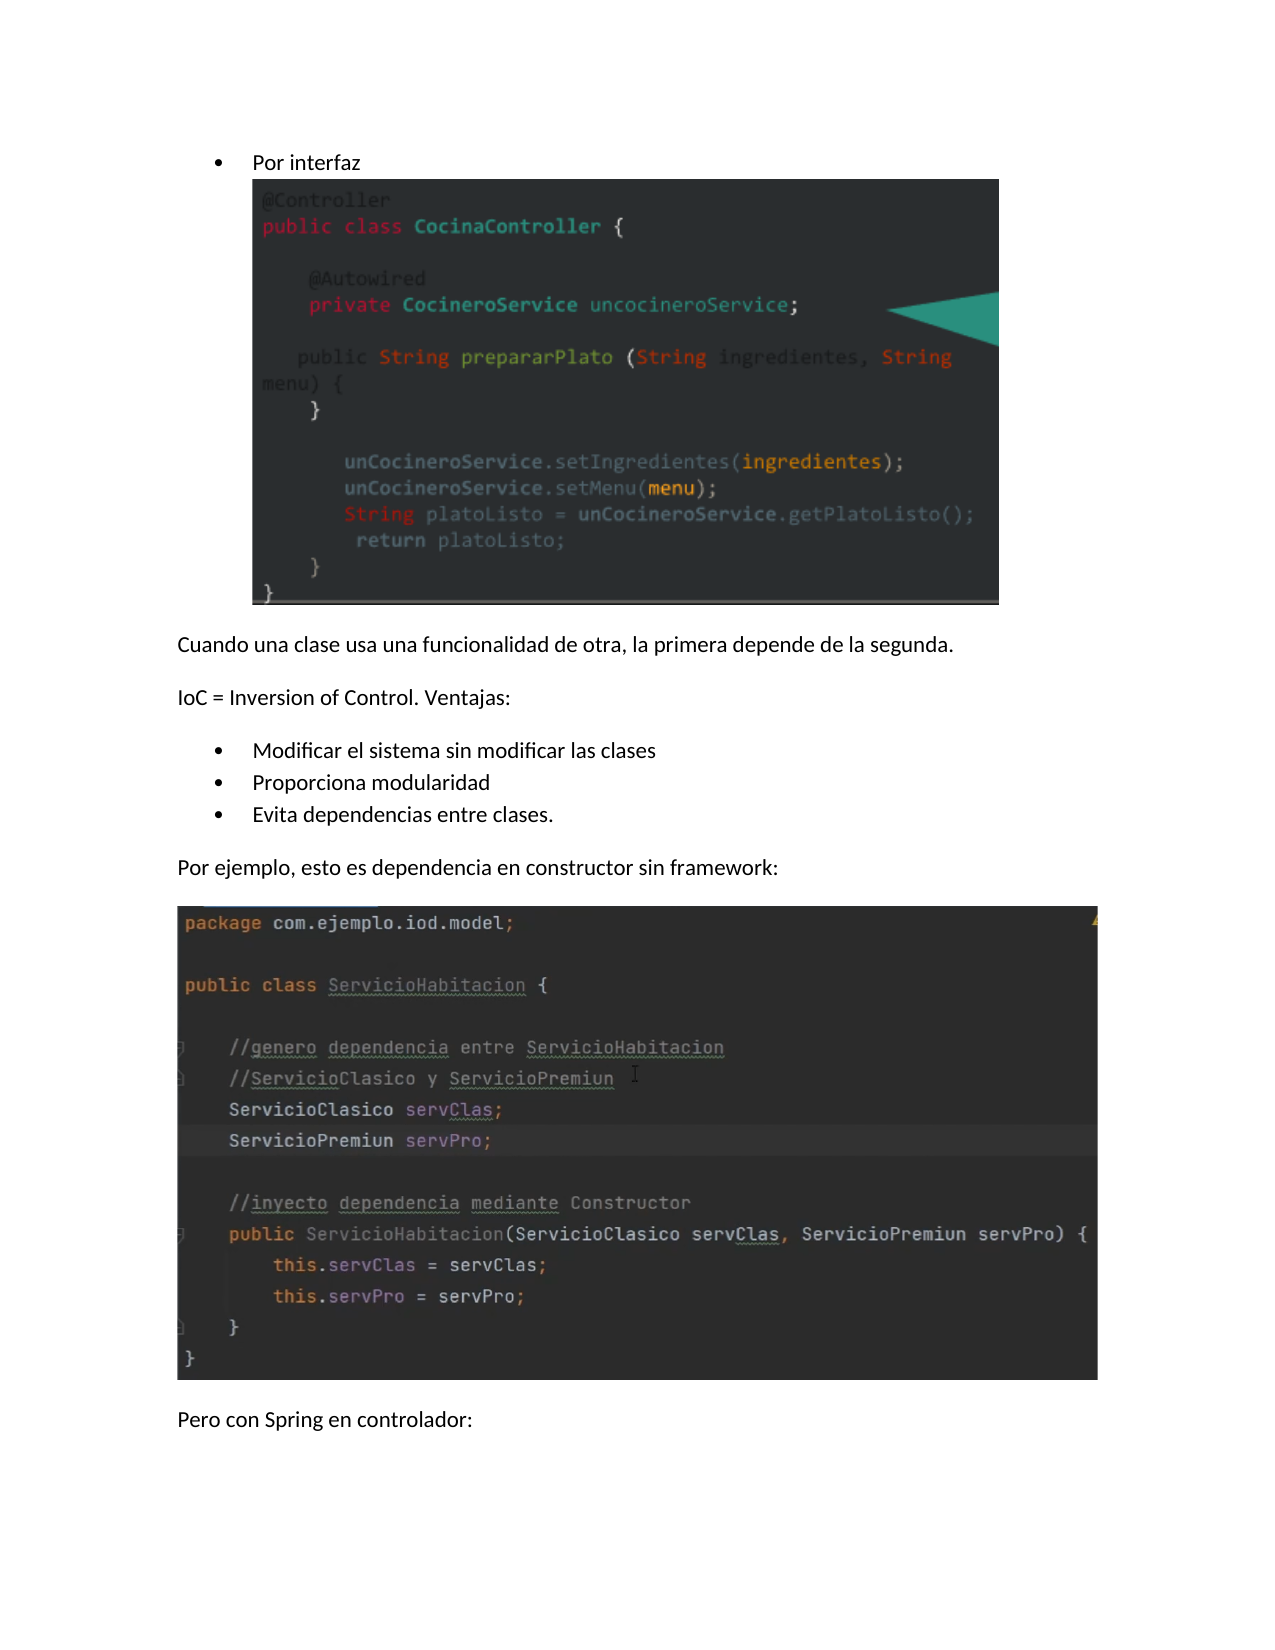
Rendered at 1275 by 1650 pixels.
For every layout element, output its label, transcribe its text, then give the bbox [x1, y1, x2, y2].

text Por ejemplo, esto es dependencia en constructor sin framework: [177, 853, 1098, 881]
text Pero con Spring en controlador: [177, 1405, 1098, 1433]
text Cuando una clase usa una funcionalidad de otra, la primera depende de la segunda. [177, 630, 1098, 658]
picture [177, 906, 1098, 1380]
picture [252, 179, 999, 605]
list Proporciona modularidad [215, 768, 1098, 796]
text IoC = Inversion of Control. Ventajas: [177, 683, 1098, 711]
list Modificar el sistema sin modificar las clases [215, 736, 1098, 764]
list Evita dependencias entre clases. [215, 800, 1098, 828]
